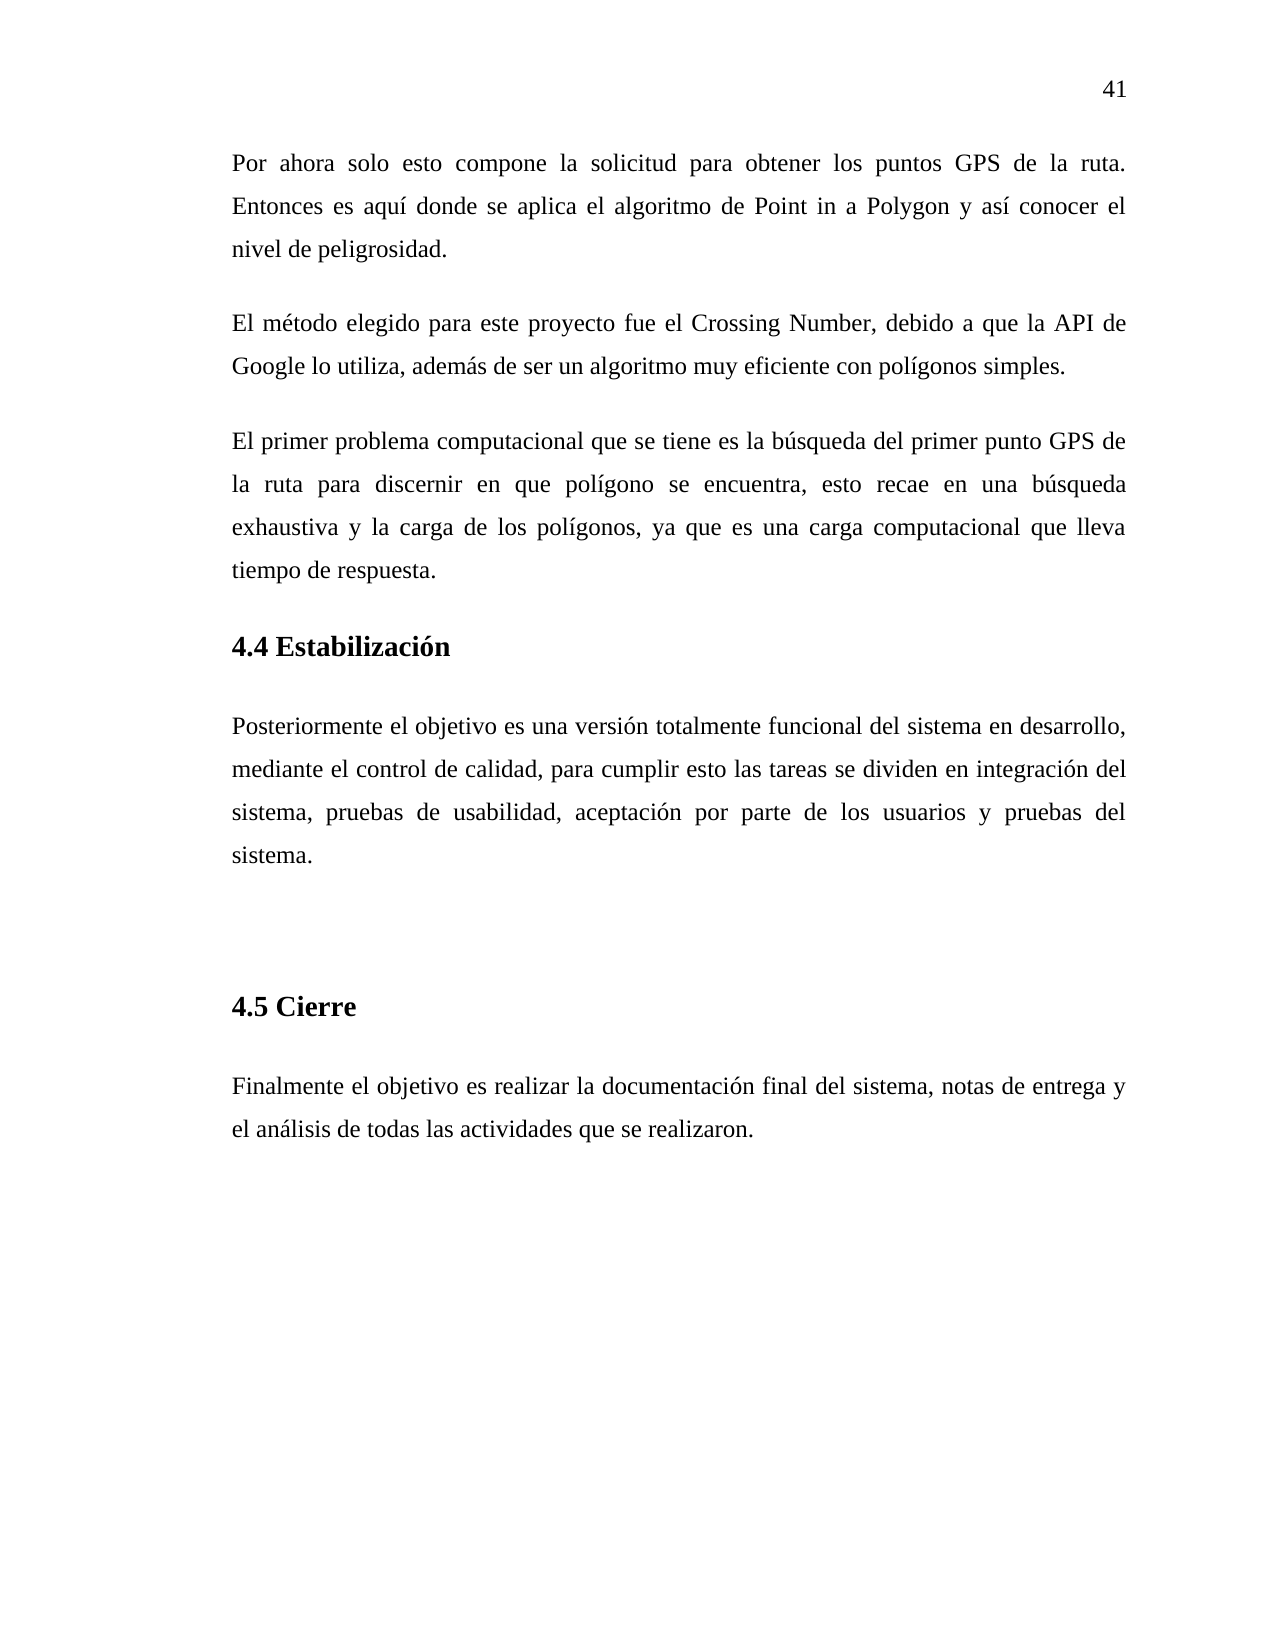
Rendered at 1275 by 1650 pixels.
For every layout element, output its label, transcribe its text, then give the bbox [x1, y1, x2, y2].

text Por ahora solo esto compone la solicitud para obtener los puntos GPS de la ruta. Entonces es aquí donde se aplica el algoritmo de Point in a Polygon y así conocer el nivel de peligrosidad. [232, 148, 1127, 263]
text El método elegido para este proyecto fue el Crossing Number, debido a que la API de Google lo utiliza, además de ser un algoritmo muy eficiente con polígonos simples. [232, 308, 1127, 380]
subtitle 4.4 Estabilización [232, 629, 1127, 663]
subtitle 4.5 Cierre [232, 989, 1127, 1023]
text El primer problema computacional que se tiene es la búsqueda del primer punto GPS de la ruta para discernir en que polígono se encuentra, esto recae en una búsqueda exhaustiva y la carga de los polígonos, ya que es una carga computacional que lleva tiempo de respuesta. [232, 426, 1127, 584]
text Posteriormente el objetivo es una versión totalmente funcional del sistema en desarrollo, mediante el control de calidad, para cumplir esto las tareas se dividen en integración del sistema, pruebas de usabilidad, aceptación por parte de los usuarios y pruebas del sistema. [232, 711, 1127, 869]
text Finalmente el objetivo es realizar la documentación final del sistema, notas de entrega y el análisis de todas las actividades que se realizaron. [232, 1071, 1127, 1143]
